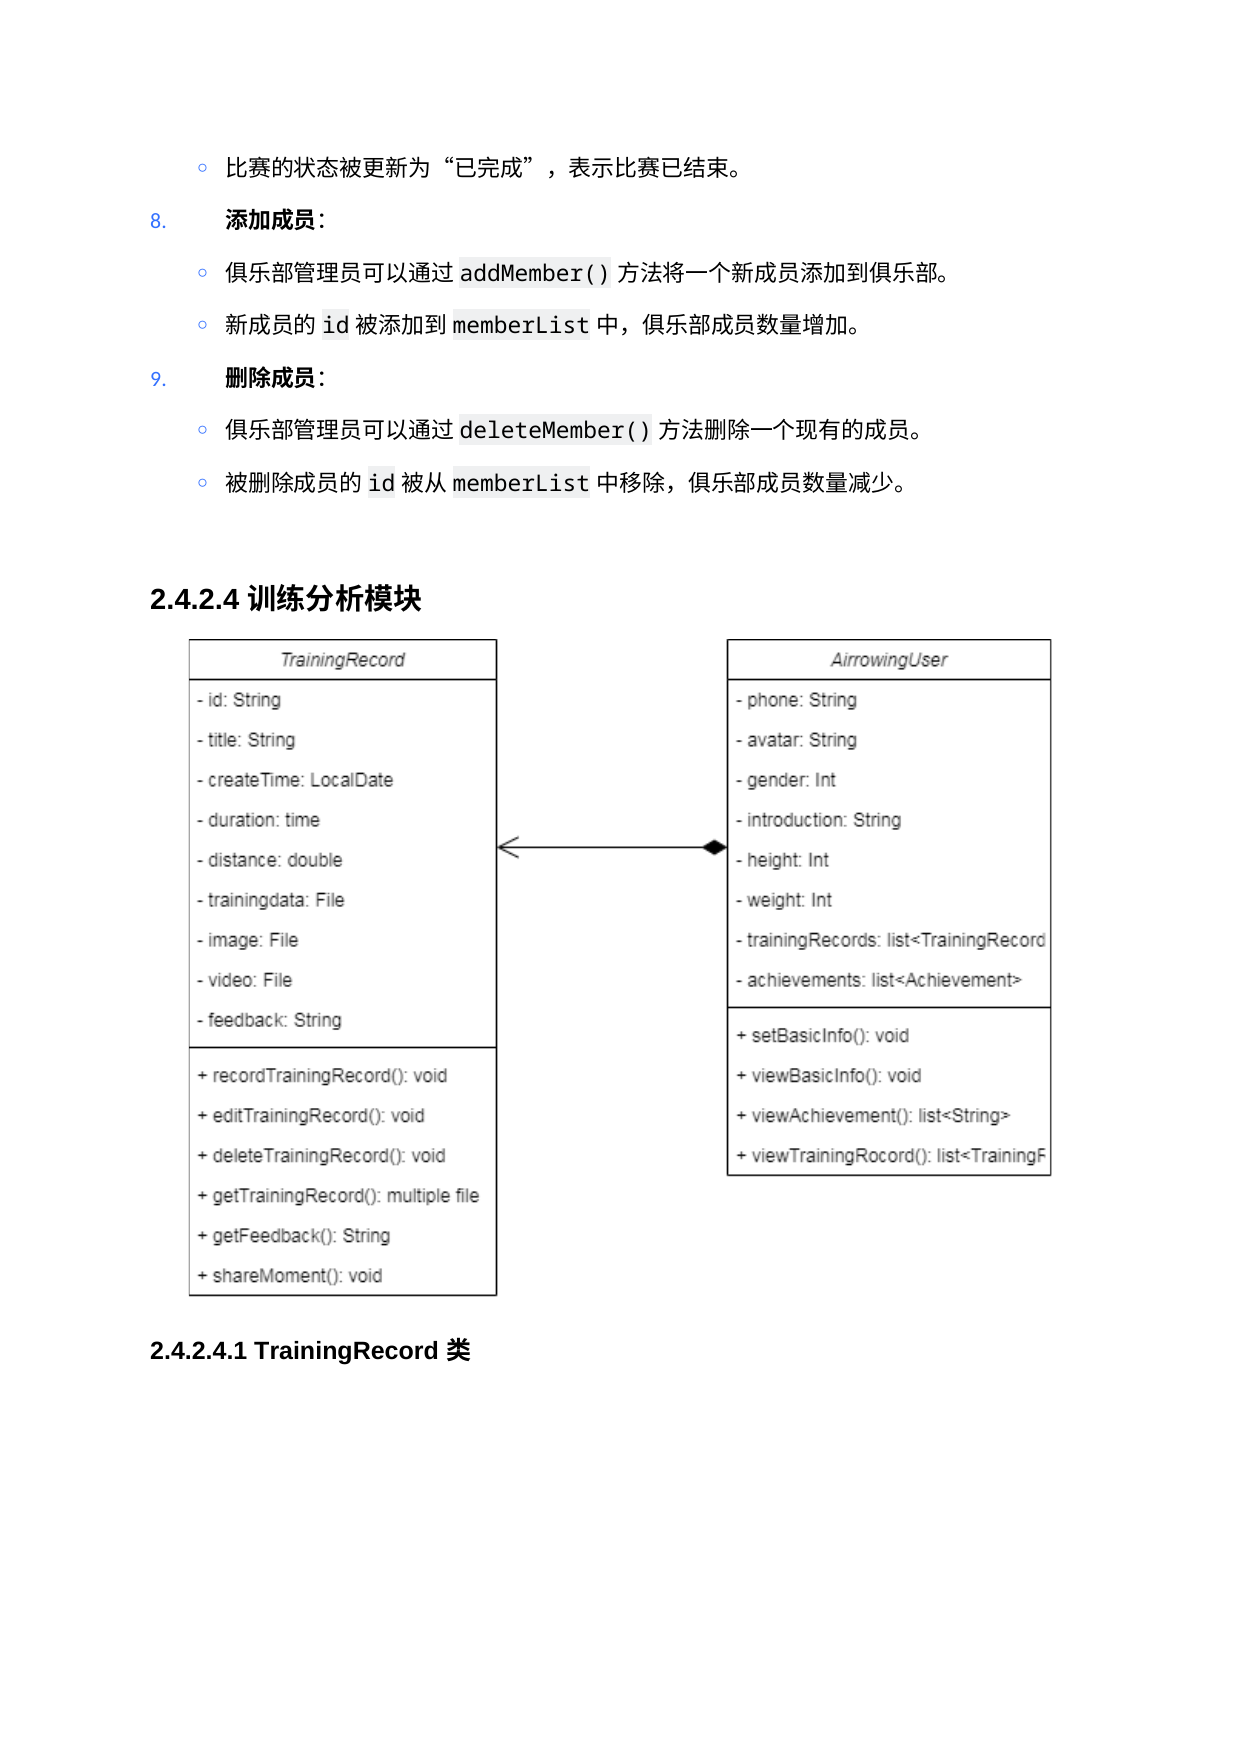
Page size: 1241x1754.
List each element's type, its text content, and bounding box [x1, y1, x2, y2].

list 新成员的 id 被添加到 memberList 中，俱乐部成员数量增加。 [197, 307, 1090, 340]
picture [188, 639, 1052, 1301]
list 比赛的状态被更新为“已完成”，表示比赛已结束。 [197, 150, 1090, 183]
list 添加成员： [150, 202, 1090, 236]
text 2.4.2.4.1 TrainingRecord 类 [150, 1330, 1090, 1367]
text 2.4.2.4 训练分析模块 [150, 576, 1090, 618]
list 被删除成员的 id 被从 memberList 中移除，俱乐部成员数量减少。 [197, 464, 1090, 498]
list 删除成员： [150, 359, 1090, 393]
list 俱乐部管理员可以通过 addMember() 方法将一个新成员添加到俱乐部。 [197, 254, 1090, 288]
list 俱乐部管理员可以通过 deleteMember() 方法删除一个现有的成员。 [197, 412, 1090, 445]
